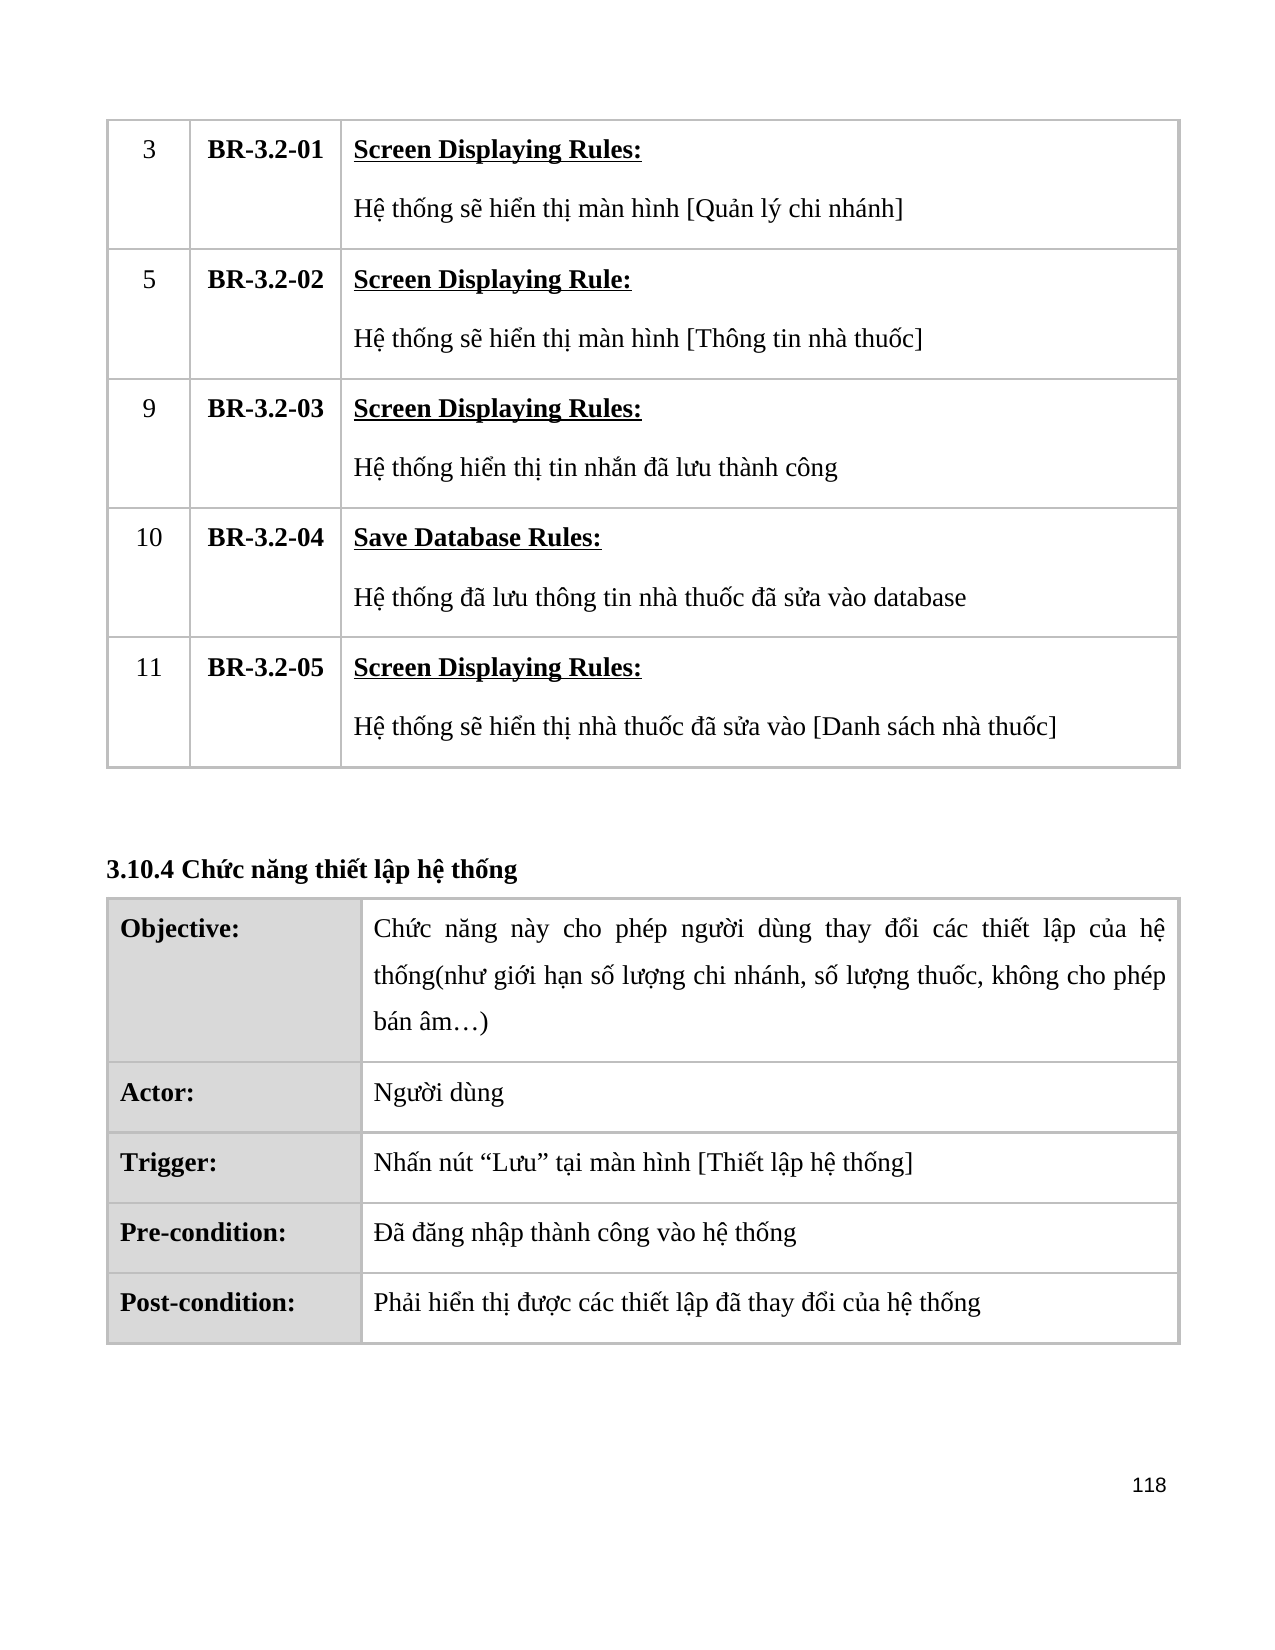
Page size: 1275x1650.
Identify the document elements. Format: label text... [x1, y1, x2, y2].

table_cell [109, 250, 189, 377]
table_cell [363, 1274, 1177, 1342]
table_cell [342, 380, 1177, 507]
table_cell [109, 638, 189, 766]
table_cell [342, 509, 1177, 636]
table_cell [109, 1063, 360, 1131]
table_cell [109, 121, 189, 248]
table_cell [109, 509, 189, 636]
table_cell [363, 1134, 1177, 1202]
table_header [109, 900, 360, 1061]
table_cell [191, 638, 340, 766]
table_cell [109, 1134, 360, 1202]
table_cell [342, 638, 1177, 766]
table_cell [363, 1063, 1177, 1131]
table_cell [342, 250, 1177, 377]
subtitle Chức năng thiết lập hệ thống [106, 853, 1167, 884]
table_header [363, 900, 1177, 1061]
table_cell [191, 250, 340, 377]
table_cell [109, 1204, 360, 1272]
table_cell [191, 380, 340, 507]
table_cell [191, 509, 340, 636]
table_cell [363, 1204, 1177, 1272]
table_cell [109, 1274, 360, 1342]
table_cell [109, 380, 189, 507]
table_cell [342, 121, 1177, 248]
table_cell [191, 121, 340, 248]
